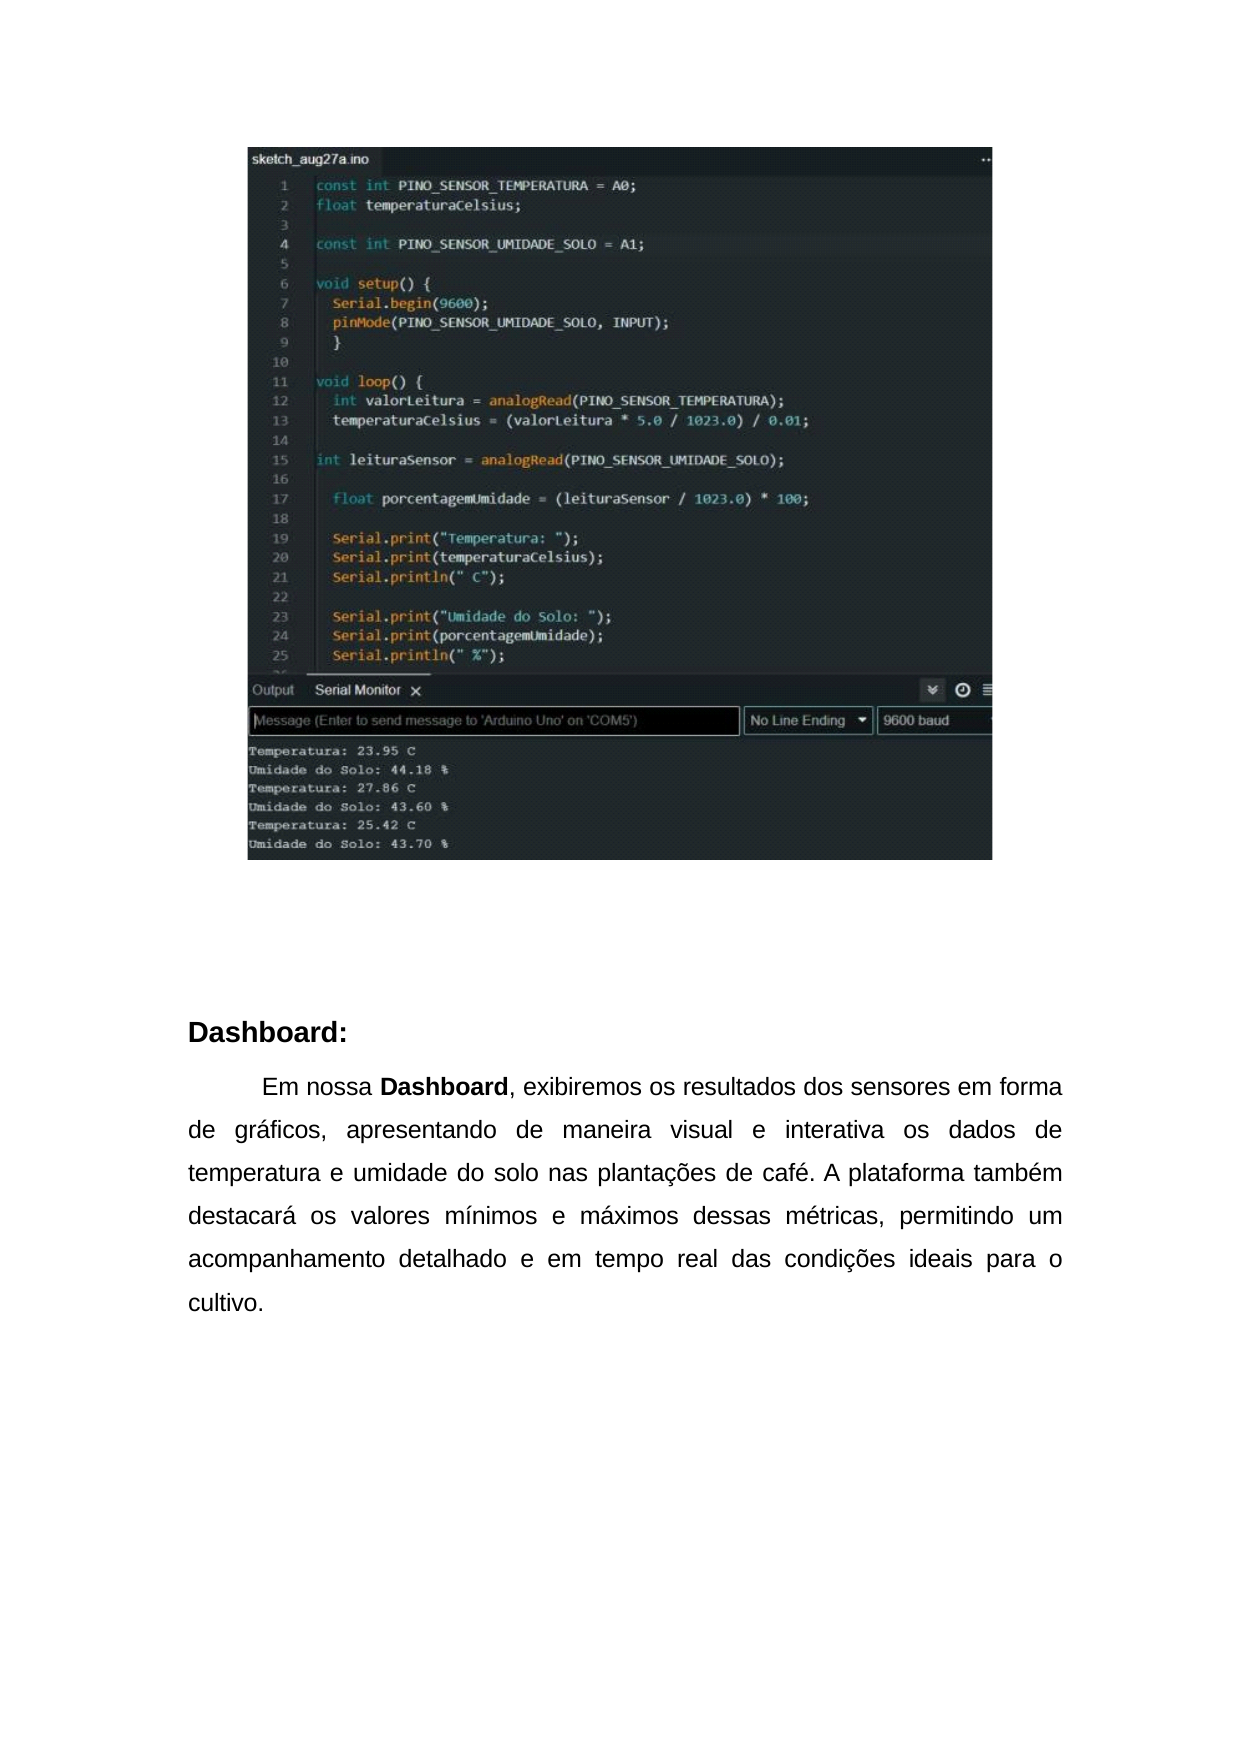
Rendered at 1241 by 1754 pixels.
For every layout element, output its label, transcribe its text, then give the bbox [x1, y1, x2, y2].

text Em nossa Dashboard, exibiremos os resultados dos sensores em forma de gráficos, apresentando de maneira visual e interativa os dados de temperatura e umidade do solo nas plantações de café. A plataforma também destacará os valores mínimos e máximos dessas métricas, permitindo um acompanhamento detalhado e em tempo real das condições ideais para o cultivo. [188, 1072, 1063, 1316]
text Dashboard: [188, 1015, 1063, 1048]
picture [247, 147, 993, 860]
